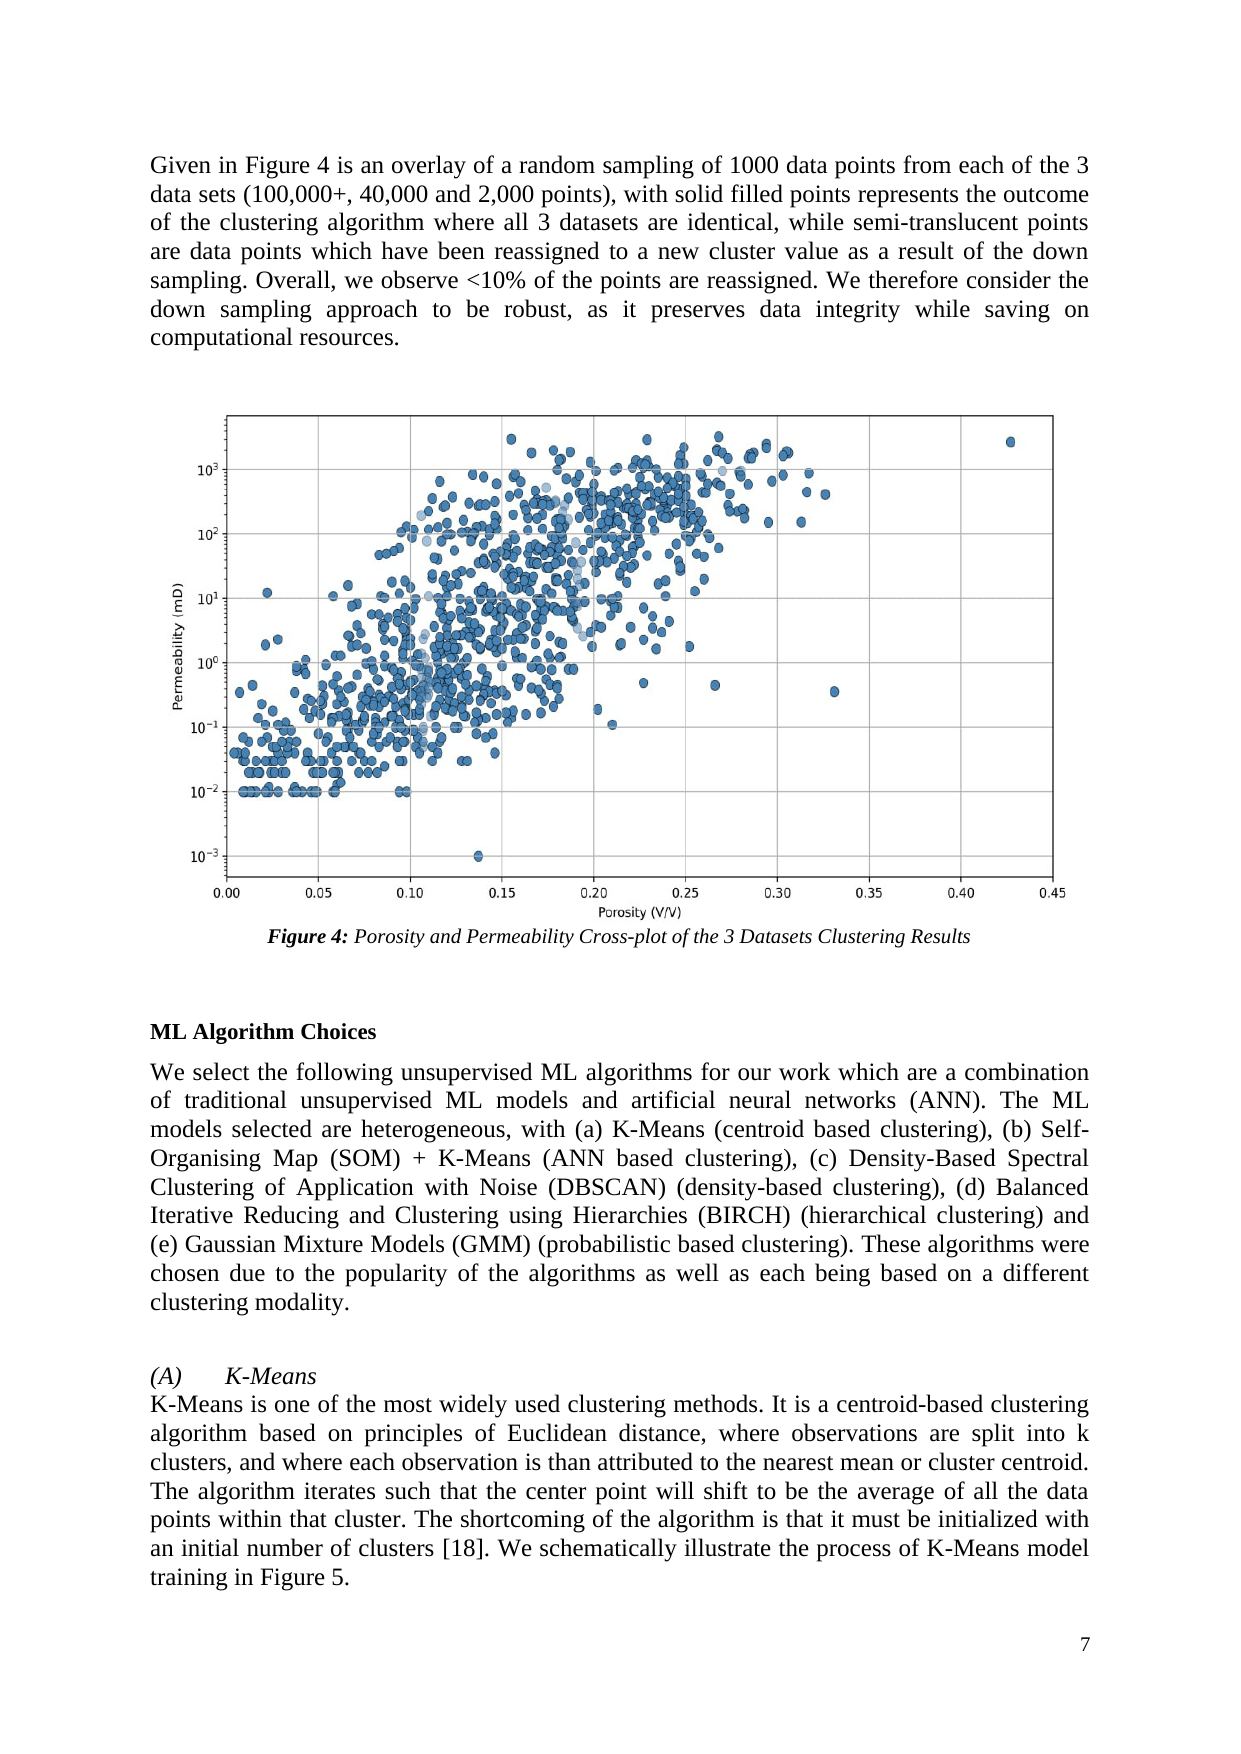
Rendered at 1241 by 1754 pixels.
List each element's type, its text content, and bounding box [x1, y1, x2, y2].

text We select the following unsupervised ML algorithms for our work which are a combination of traditional unsupervised ML models and artificial neural networks (ANN). The ML models selected are heterogeneous, with (a) K-Means (centroid based clustering), (b) Self-Organising Map (SOM) + K-Means (ANN based clustering), (c) Density-Based Spectral Clustering of Application with Noise (DBSCAN) (density-based clustering), (d) Balanced Iterative Reducing and Clustering using Hierarchies (BIRCH) (hierarchical clustering) and (e) Gaussian Mixture Models (GMM) (probabilistic based clustering). These algorithms were chosen due to the popularity of the algorithms as well as each being based on a different clustering modality. [150, 1057, 1090, 1315]
subtitle (A) K-Means [150, 1361, 1090, 1389]
text Given in Figure 4 is an overlay of a random sampling of 1000 data points from each of the 3 data sets (100,000+, 40,000 and 2,000 points), with solid filled points represents the outcome of the clustering algorithm where all 3 datasets are identical, while semi-translucent points are data points which have been reassigned to a new cluster value as a result of the down sampling. Overall, we observe <10% of the points are reassigned. We therefore consider the down sampling approach to be robust, as it preserves data integrity while saving on computational resources. [150, 150, 1090, 351]
text Figure 4: Porosity and Permeability Cross-plot of the 3 Datasets Clustering Results [150, 924, 1090, 948]
text K-Means is one of the most widely used clustering methods. It is a centroid-based clustering algorithm based on principles of Euclidean distance, where observations are split into k clusters, and where each observation is than attributed to the nearest mean or cluster centroid. The algorithm iterates such that the center point will shift to be the average of all the data points within that cluster. The shortcoming of the algorithm is that it must be initialized with an initial number of clusters. We schematically illustrate the process of K-Means model training in Figure 5. [150, 1389, 1090, 1591]
picture [150, 400, 1087, 924]
subtitle ML Algorithm Choices [150, 1018, 1090, 1044]
